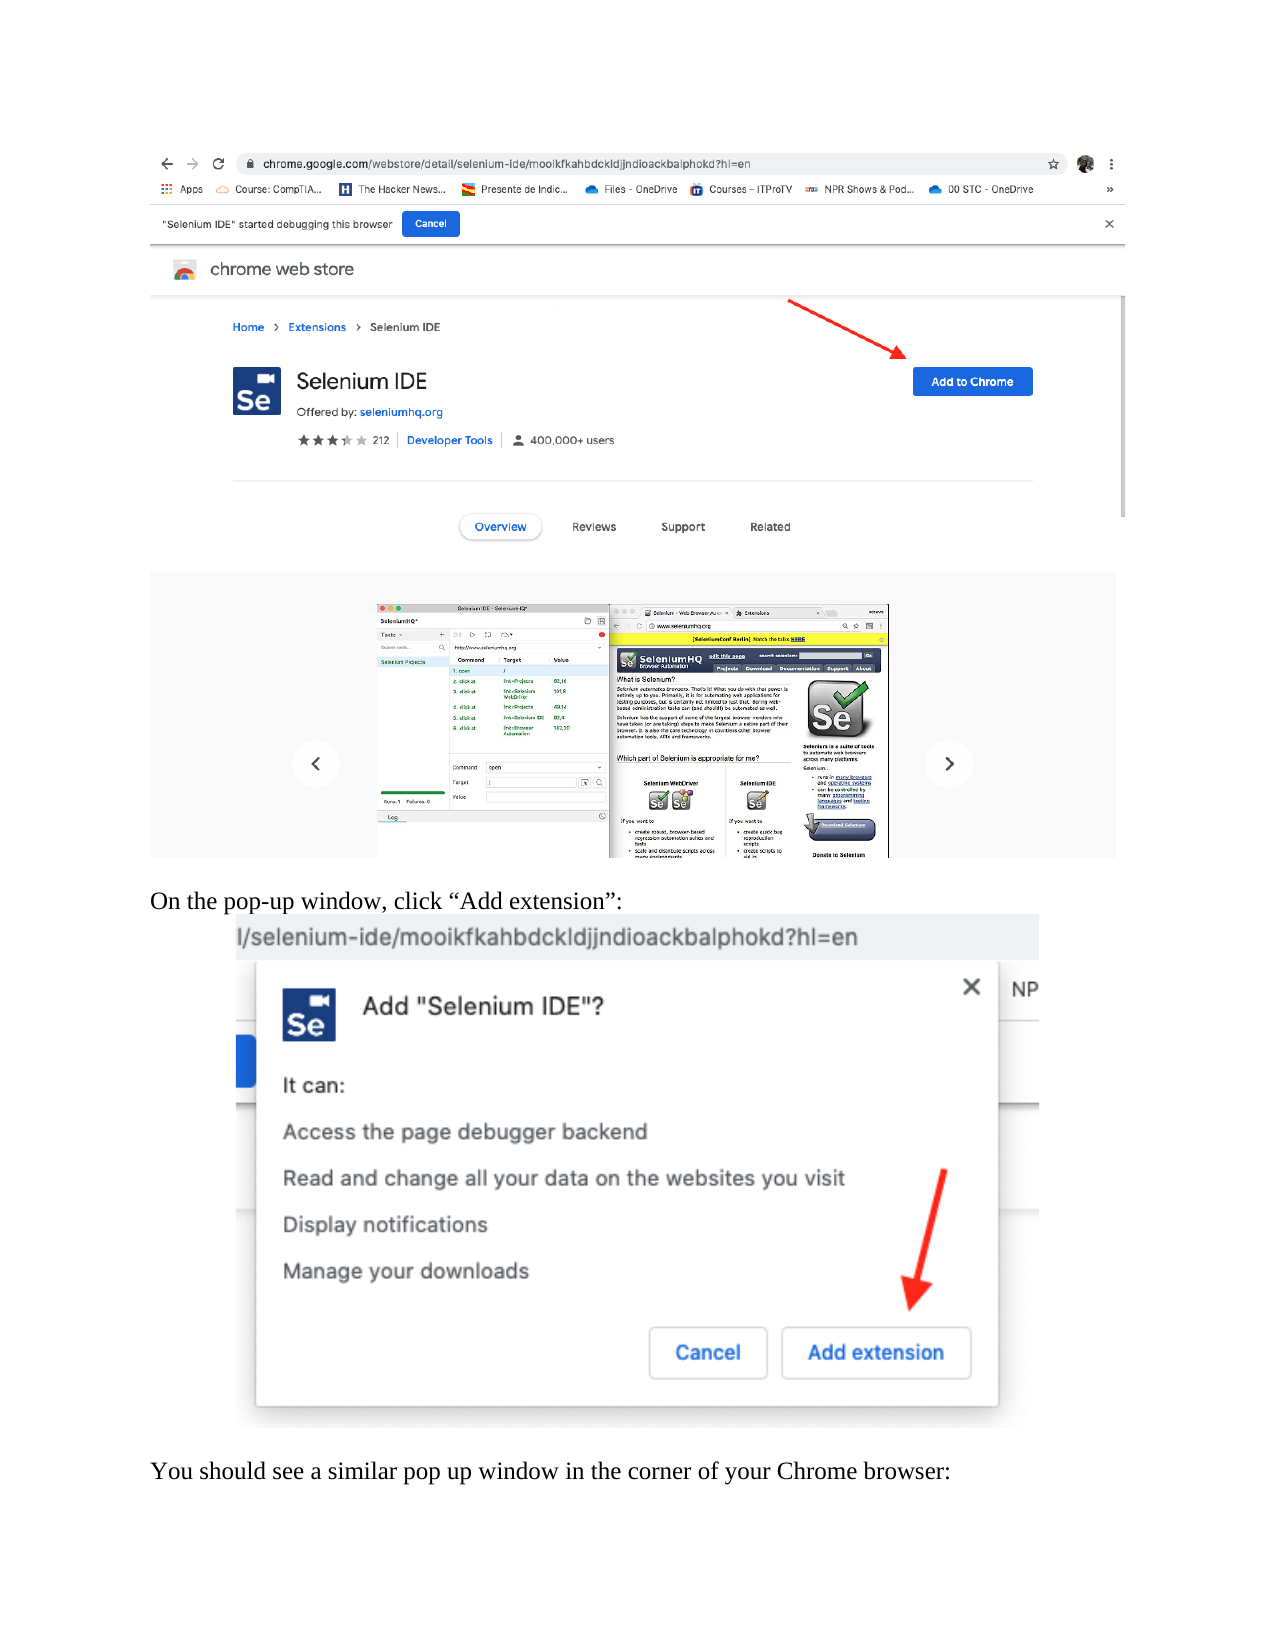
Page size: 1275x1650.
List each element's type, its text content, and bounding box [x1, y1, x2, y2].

picture [235, 914, 1040, 1428]
text On the pop-up window, click “Add extension”: [150, 886, 1125, 915]
text You should see a similar pop up window in the corner of your Chrome browser: [150, 1456, 1125, 1485]
picture [150, 150, 1125, 858]
